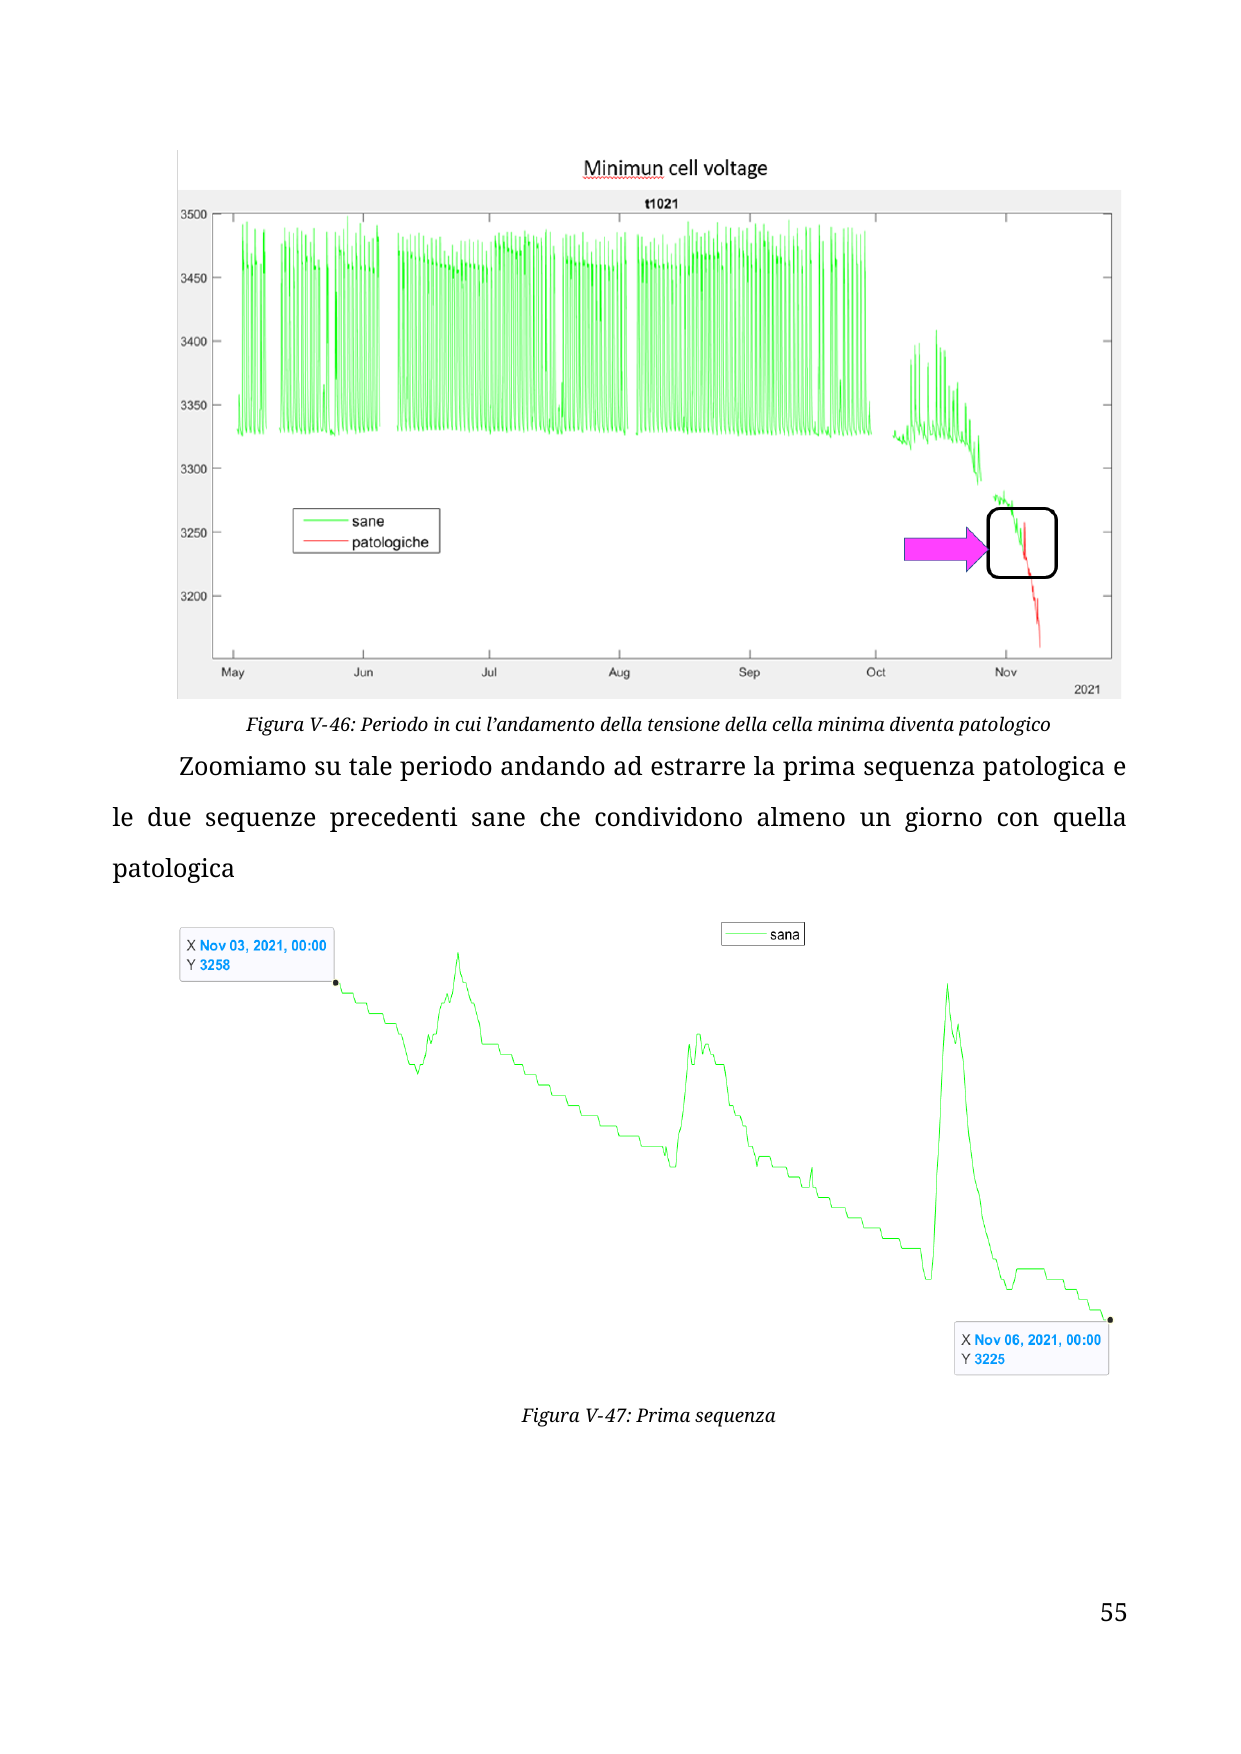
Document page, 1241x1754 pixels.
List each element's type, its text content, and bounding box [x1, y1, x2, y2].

picture [177, 150, 1122, 699]
picture [171, 902, 1119, 1386]
text Zoomiamo su tale periodo andando ad estrarre la prima sequenza patologica e le due sequenze precedenti sane che condividono almeno un giorno con quella patologica [112, 749, 1128, 885]
